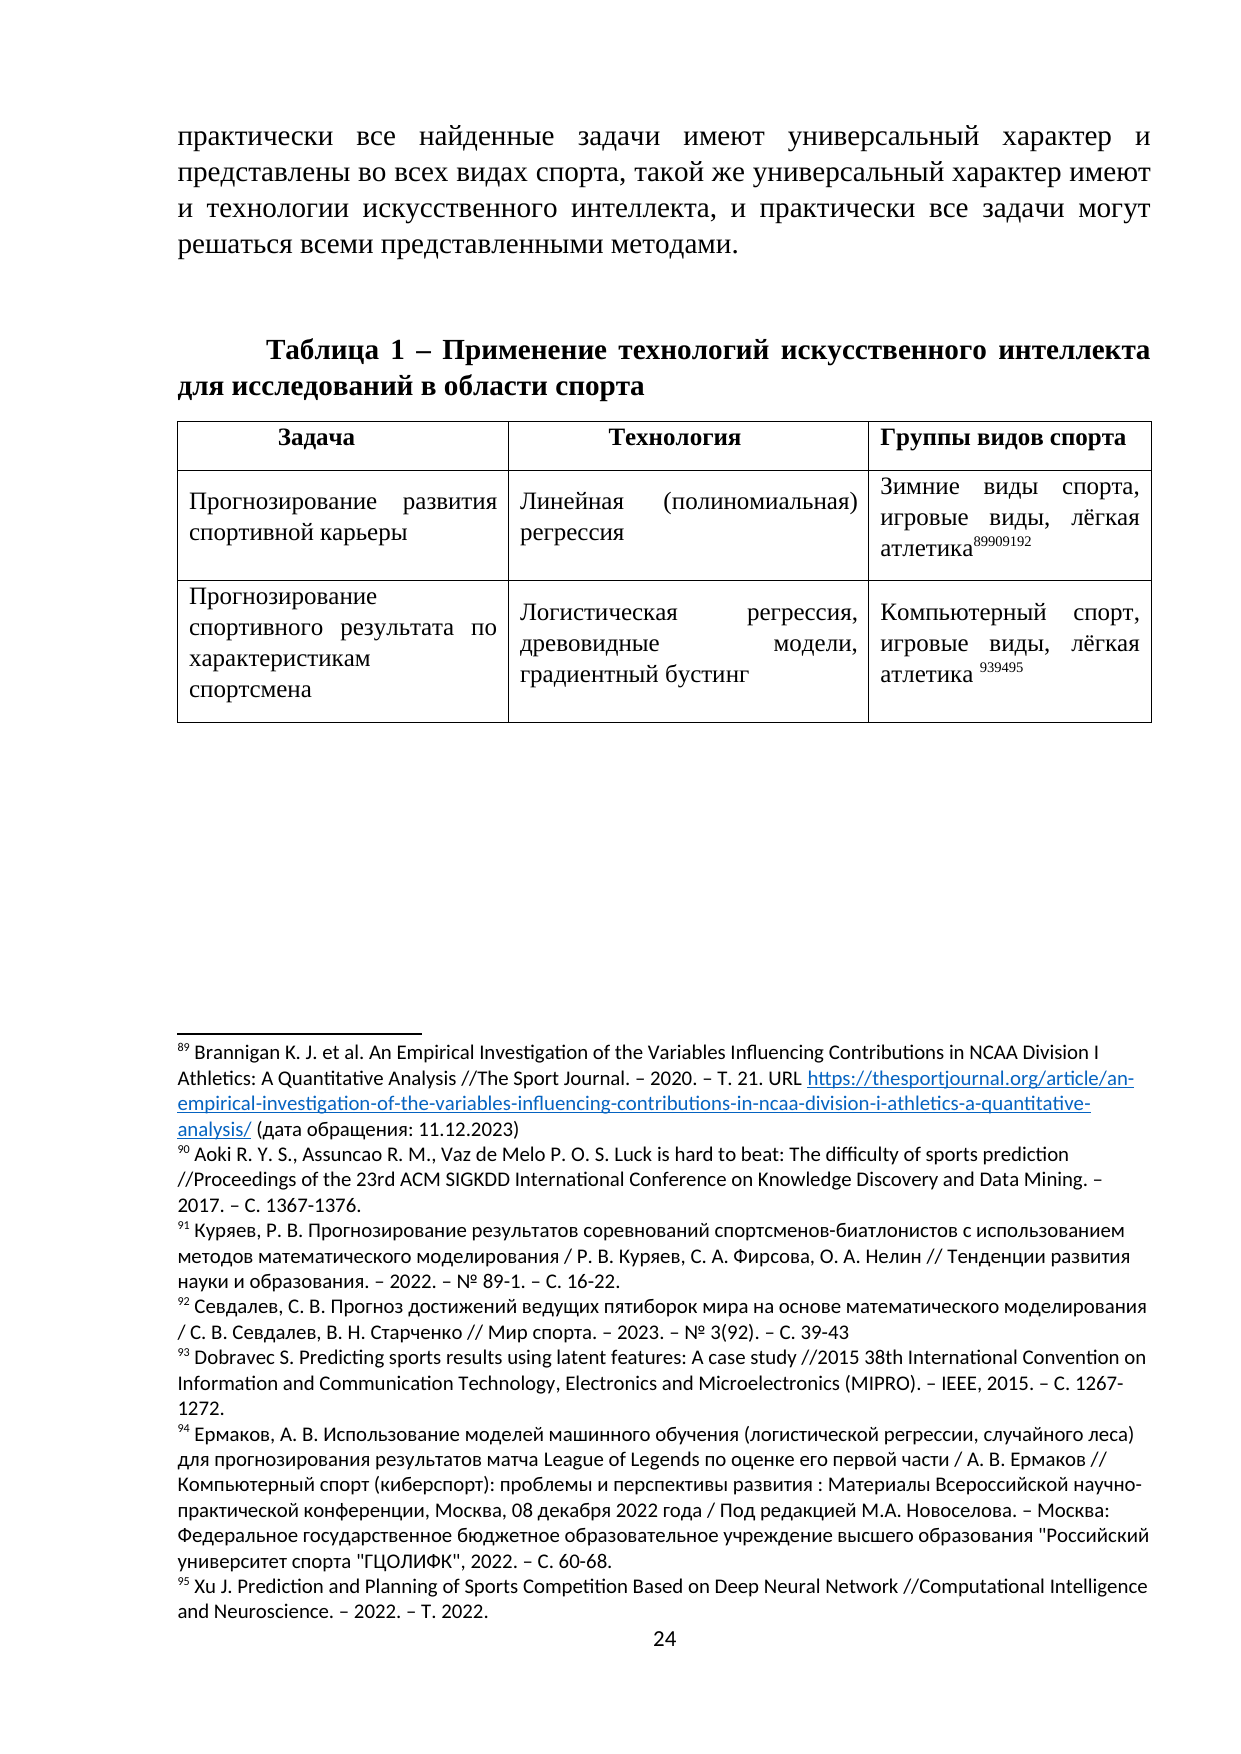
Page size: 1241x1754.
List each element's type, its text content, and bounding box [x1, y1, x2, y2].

table_cell Линейная (полиномиальная) регрессия [509, 471, 868, 580]
text Таблица 1 – Применение технологий искусственного интеллекта для исследований в области спорта [177, 332, 1152, 402]
table_cell Логистическая регрессия, древовидные модели, градиентный бустинг [509, 581, 868, 722]
table_cell Прогнозирование спортивного результата по характеристикам спортсмена [178, 581, 508, 722]
table_cell Компьютерный спорт, игровые виды, лёгкая атлетика [869, 581, 1151, 722]
table_header Задача [178, 422, 508, 470]
table_cell Прогнозирование развития спортивной карьеры [178, 471, 508, 580]
table_header Группы видов спорта [869, 422, 1151, 470]
table_cell Зимние виды спорта, игровые виды, лёгкая атлетика [869, 471, 1151, 580]
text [177, 118, 1152, 260]
table_header Технология [509, 422, 868, 470]
